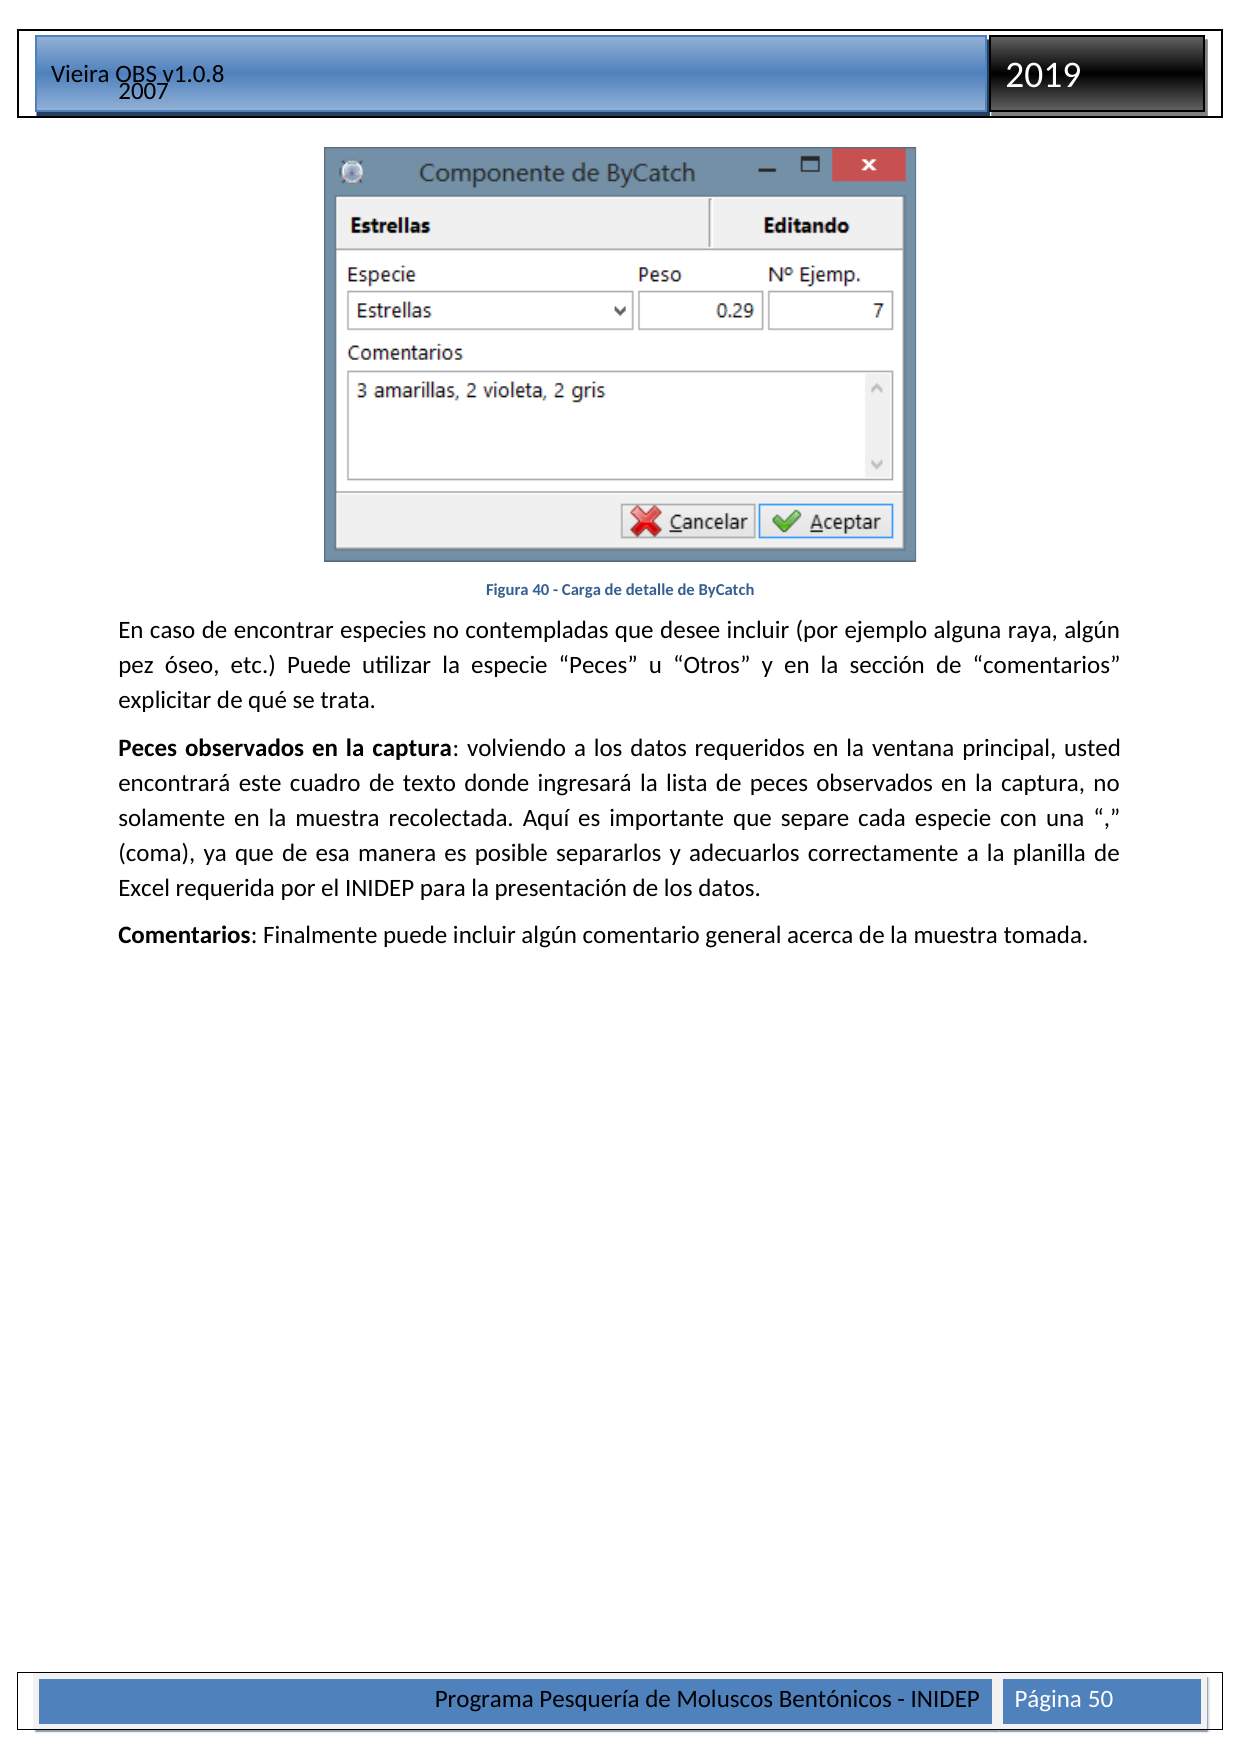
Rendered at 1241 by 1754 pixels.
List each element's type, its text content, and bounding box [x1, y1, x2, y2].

text Figura 40 - Carga de detalle de ByCatch [118, 579, 1122, 599]
picture [324, 147, 917, 562]
text Comentarios: Finalmente puede incluir algún comentario general acerca de la muestra tomada. [118, 919, 1122, 950]
text Peces observados en la captura: volviendo a los datos requeridos en la ventana principal, usted encontrará este cuadro de texto donde ingresará la lista de peces observados en la captura, no solamente en la muestra recolectada. Aquí es importante que separe cada especie con una “,” (coma), ya que de esa manera es posible separarlos y adecuarlos correctamente a la planilla de Excel requerida por el INIDEP para la presentación de los datos. [118, 732, 1122, 903]
text En caso de encontrar especies no contempladas que desee incluir (por ejemplo alguna raya, algún pez óseo, etc.) Puede utilizar la especie “Peces” u “Otros” y en la sección de “comentarios” explicitar de qué se trata. [118, 614, 1122, 715]
